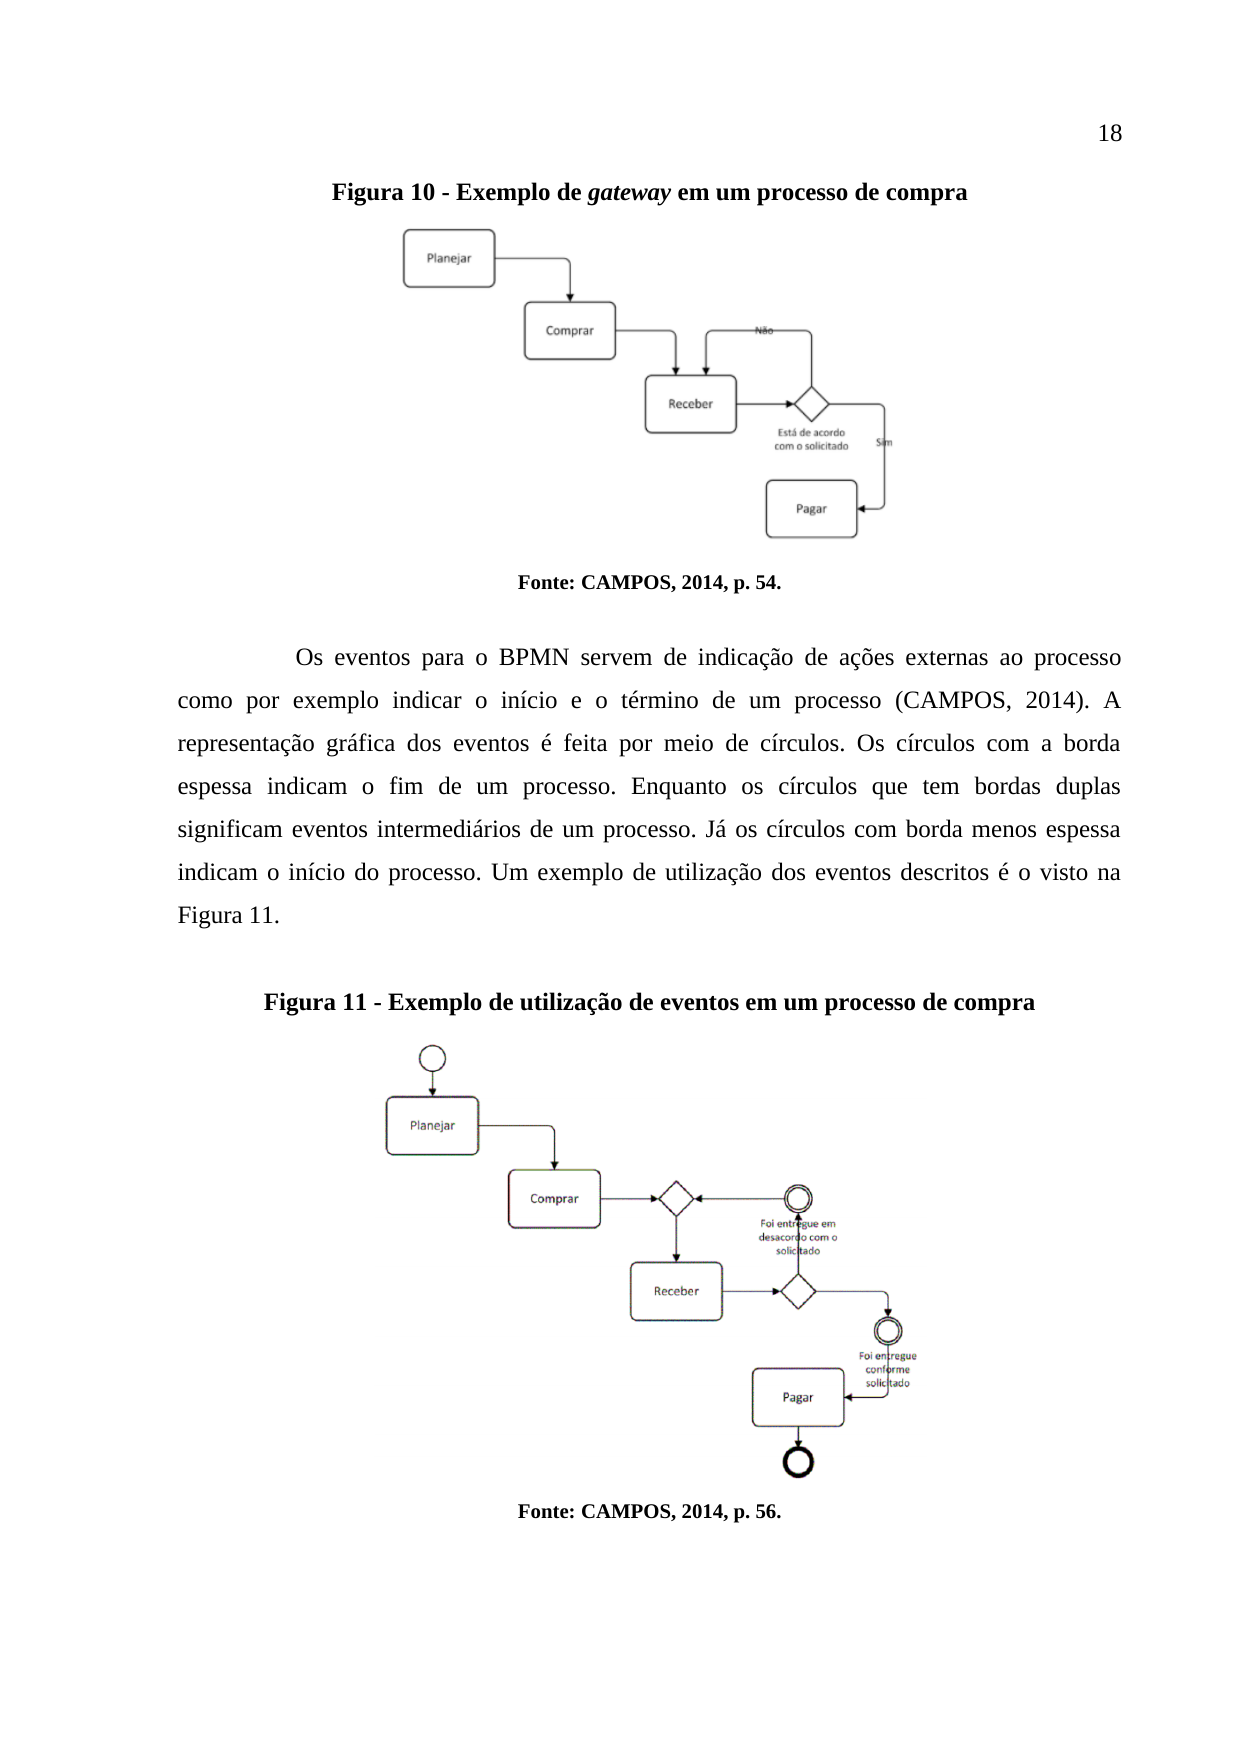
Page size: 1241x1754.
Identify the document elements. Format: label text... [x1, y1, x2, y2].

text Figura 11 - Exemplo de utilização de eventos em um processo de compra [177, 987, 1122, 1016]
text Fonte: CAMPOS, 2014, p. 54. [177, 570, 1122, 594]
text Os eventos para o BPMN servem de indicação de ações externas ao processo como por exemplo indicar o início e o término de um processo (CAMPOS, 2014). A representação gráfica dos eventos é feita por meio de círculos. Os círculos com a borda espessa indicam o fim de um processo. Enquanto os círculos que tem bordas duplas significam eventos intermediários de um processo. Já os círculos com borda menos espessa indicam o início do processo. Um exemplo de utilização dos eventos descritos é o visto na Figura 11. [177, 642, 1122, 929]
text Fonte: CAMPOS, 2014, p. 56. [177, 1499, 1122, 1523]
text Figura 10 - Exemplo de gateway em um processo de compra [177, 177, 1122, 206]
picture [367, 1030, 933, 1485]
picture [385, 220, 914, 556]
